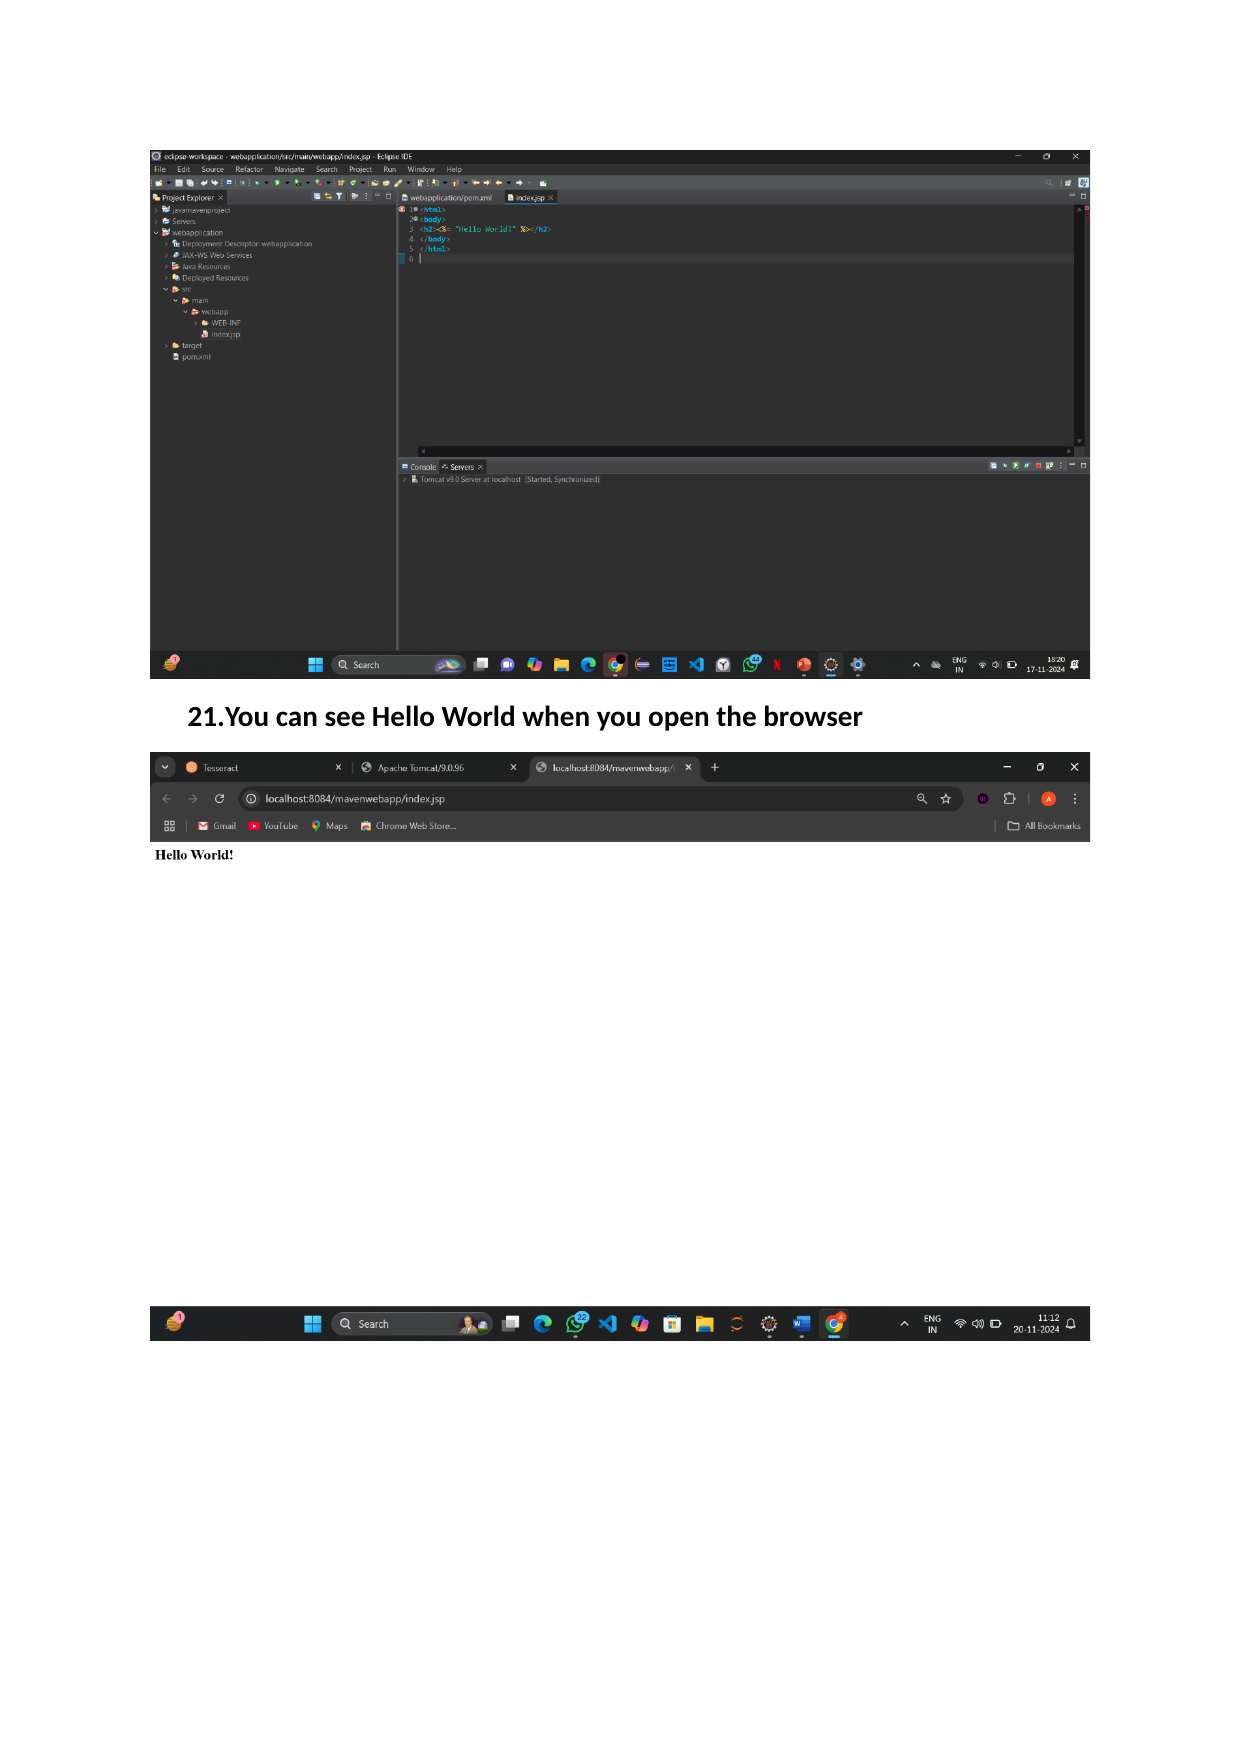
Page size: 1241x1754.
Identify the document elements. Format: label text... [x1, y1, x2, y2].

list You can see Hello World when you open the browser [187, 698, 1090, 733]
picture [150, 150, 1091, 679]
picture [150, 752, 1091, 1341]
